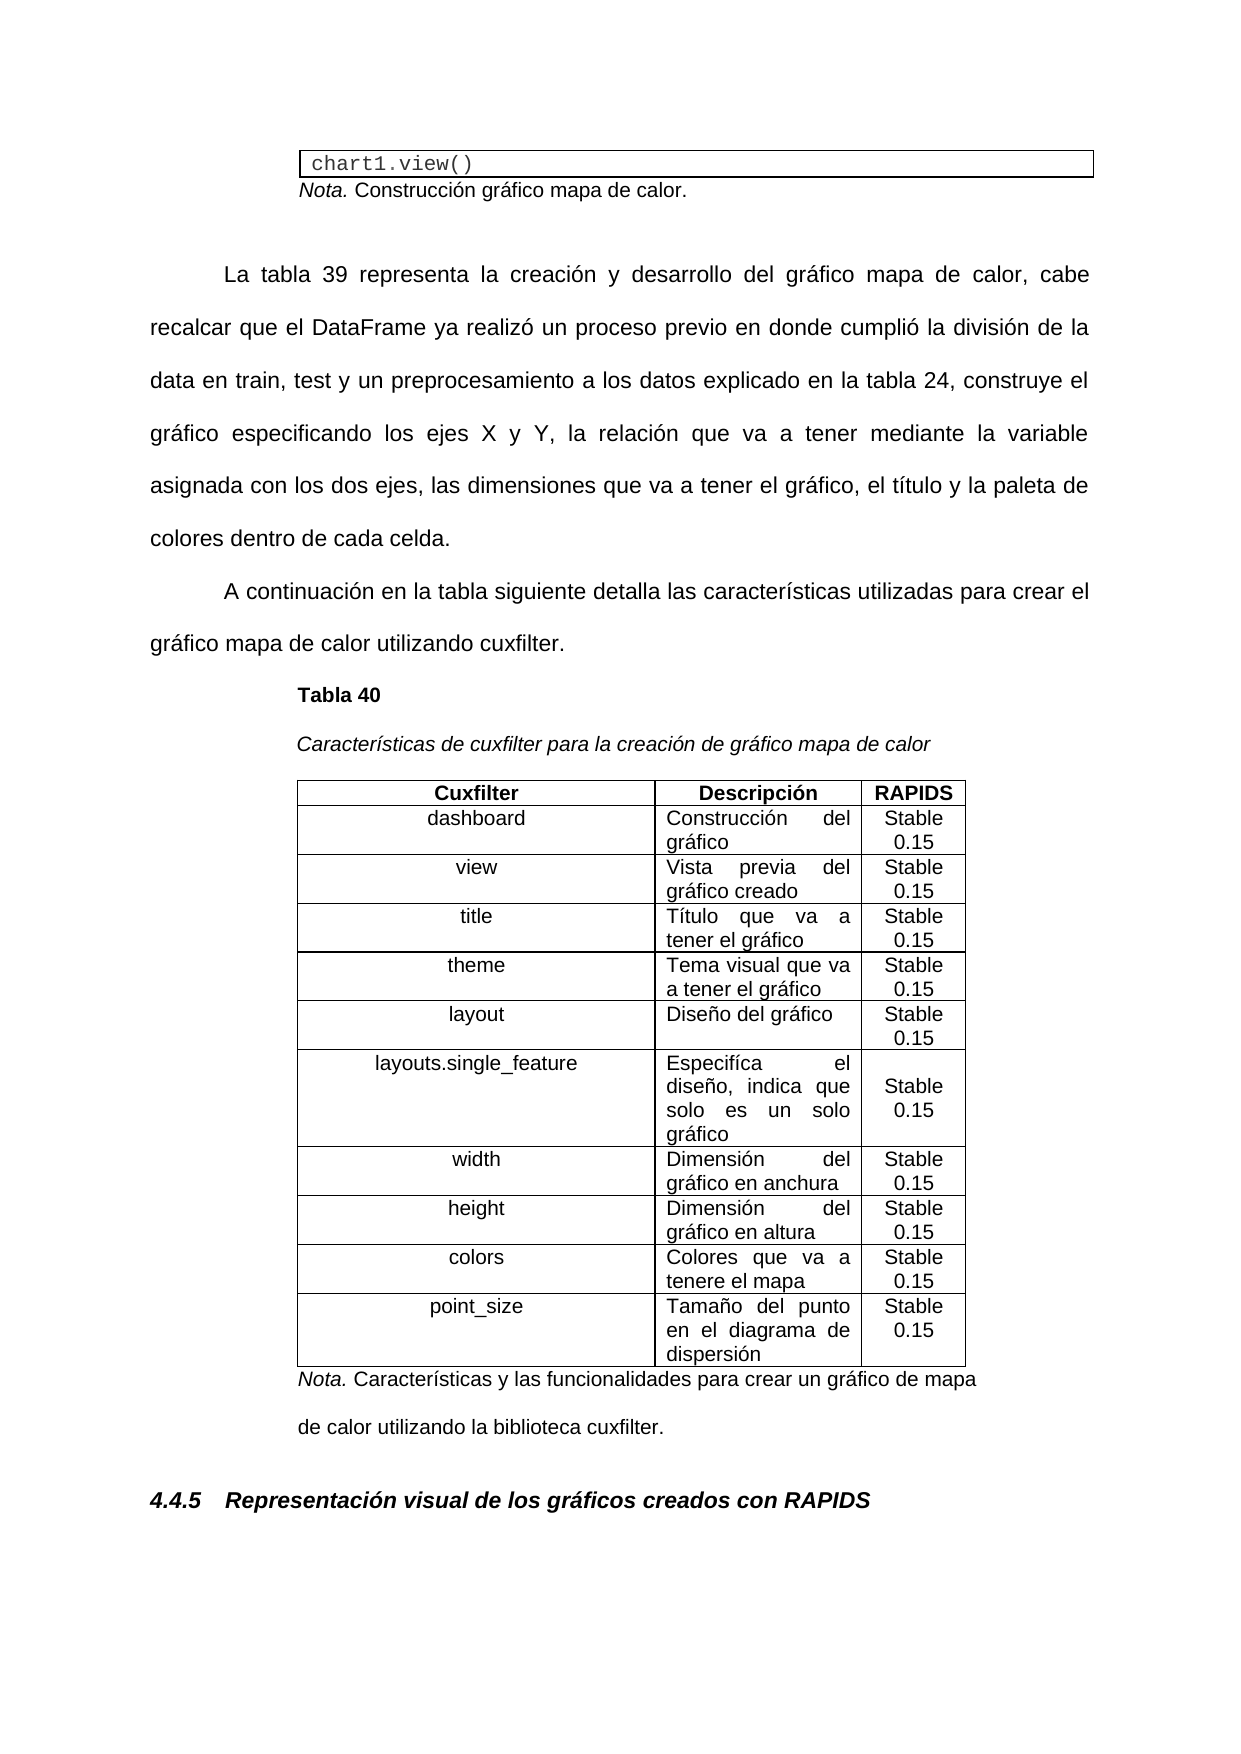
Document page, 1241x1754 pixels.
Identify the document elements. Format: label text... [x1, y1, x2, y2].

list Nota. Construcción gráfico mapa de calor. [299, 178, 925, 201]
table_cell Dimensión del gráfico en altura [656, 1196, 861, 1244]
table_cell layout [298, 1001, 654, 1049]
table_cell Título que va a tener el gráfico [656, 904, 861, 951]
table_cell Stable 0.15 [862, 806, 965, 853]
text Nota. Características y las funcionalidades para crear un gráfico de mapa de calor utilizando la biblioteca cuxfilter. [298, 1367, 978, 1439]
table_header Descripción [656, 781, 861, 804]
table_cell Stable 0.15 [862, 1245, 965, 1293]
table_cell width [298, 1147, 654, 1195]
table_header RAPIDS [862, 781, 965, 804]
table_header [301, 151, 1093, 176]
table_cell theme [298, 953, 654, 1000]
table_cell Diseño del gráfico [656, 1001, 861, 1049]
table_cell Stable 0.15 [862, 855, 965, 902]
table_cell Vista previa del gráfico creado [656, 855, 861, 902]
table_cell Dimensión del gráfico en anchura [656, 1147, 861, 1195]
table_cell Stable 0.15 [862, 1050, 965, 1146]
table_cell Stable 0.15 [862, 953, 965, 1000]
table_cell Stable 0.15 [862, 1147, 965, 1195]
text A continuación en la tabla siguiente detalla las características utilizadas para crear el gráfico mapa de calor utilizando cuxfilter. [150, 578, 1090, 657]
text Tabla 40 [239, 683, 1090, 707]
table_cell title [298, 904, 654, 951]
table_cell Stable 0.15 [862, 1294, 965, 1366]
table_cell Especifíca el diseño, indica que solo es un solo gráfico [656, 1050, 861, 1146]
table_cell Colores que va a tenere el mapa [656, 1245, 861, 1293]
table_cell layouts.single_feature [298, 1050, 654, 1146]
subtitle Representación visual de los gráficos creados con RAPIDS [150, 1487, 1090, 1513]
table_cell Stable 0.15 [862, 904, 965, 951]
text Características de cuxfilter para la creación de gráfico mapa de calor [239, 732, 1090, 756]
table_header Cuxfilter [298, 781, 654, 804]
text La tabla 39 representa la creación y desarrollo del gráfico mapa de calor, cabe recalcar que el DataFrame ya realizó un proceso previo en donde cumplió la división de la data en train, test y un preprocesamiento a los datos explicado en la tabla 24, construye el gráfico especificando los ejes X y Y, la relación que va a tener mediante la variable asignada con los dos ejes, las dimensiones que va a tener el gráfico, el título y la paleta de colores dentro de cada celda. [150, 261, 1090, 551]
table_cell Tema visual que va a tener el gráfico [656, 953, 861, 1000]
table_cell Construcción del gráfico [656, 806, 861, 853]
table_cell colors [298, 1245, 654, 1293]
table_cell Tamaño del punto en el diagrama de dispersión [656, 1294, 861, 1366]
table_cell Stable 0.15 [862, 1196, 965, 1244]
table_cell view [298, 855, 654, 902]
table_cell point_size [298, 1294, 654, 1366]
table_cell Stable 0.15 [862, 1001, 965, 1049]
table_cell height [298, 1196, 654, 1244]
table_cell dashboard [298, 806, 654, 853]
